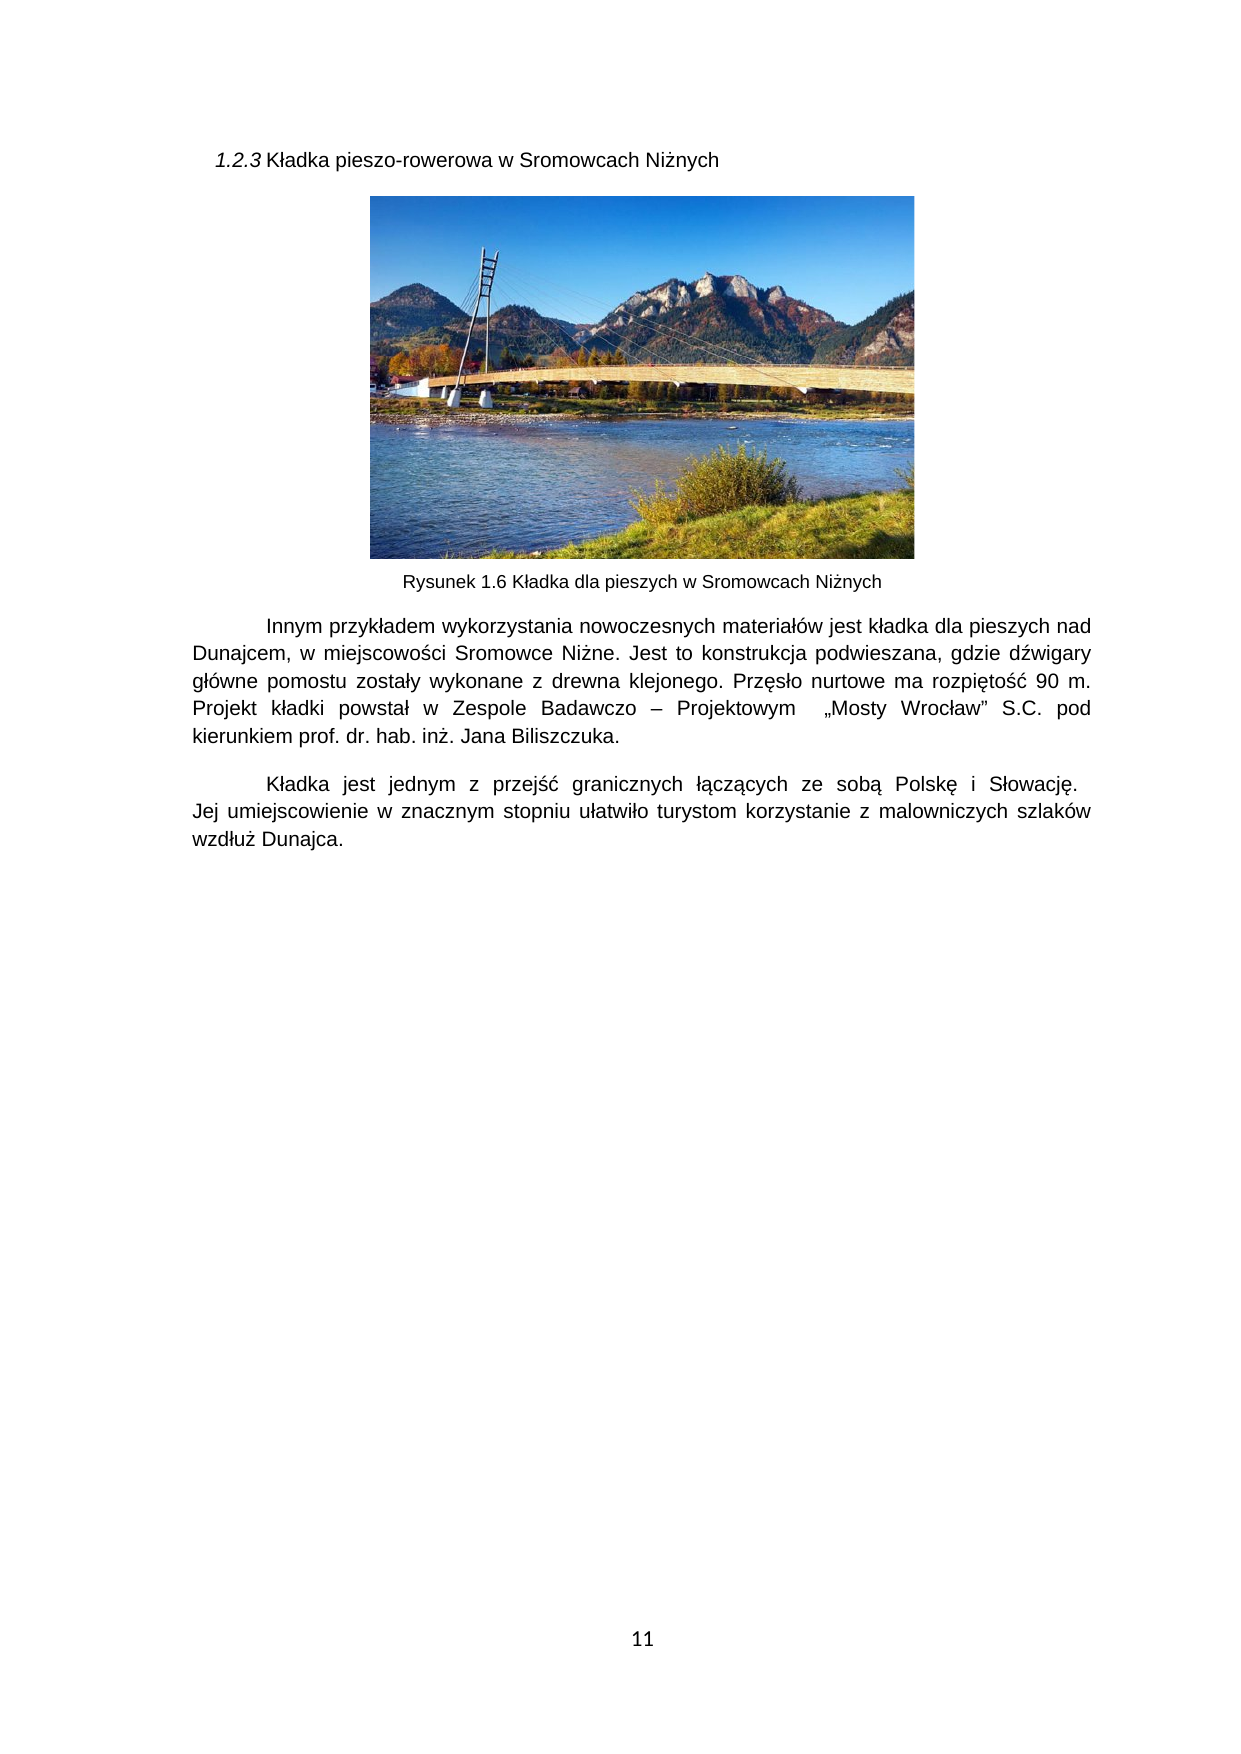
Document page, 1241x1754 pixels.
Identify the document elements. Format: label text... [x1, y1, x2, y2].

text Innym przykładem wykorzystania nowoczesnych materiałów jest kładka dla pieszych nad Dunajcem, w miejscowości Sromowce Niżne. Jest to konstrukcja podwieszana, gdzie dźwigary główne pomostu zostały wykonane z drewna klejonego. Przęsło nurtowe ma rozpiętość 90 m. Projekt kładki powstał w Zespole Badawczo – Projektowym „Mosty Wrocław” S.C. pod kierunkiem prof. dr. hab. inż. Jana Biliszczuka. [192, 613, 1092, 747]
text Rysunek 1.6 Kładka dla pieszych w Sromowcach Niżnych [192, 571, 1092, 593]
picture [370, 196, 915, 559]
list Kładka pieszo-rowerowa w Sromowcach Niżnych [215, 148, 1092, 172]
text Kładka jest jednym z przejść granicznych łączących ze sobą Polskę i Słowację. Jej umiejscowienie w znacznym stopniu ułatwiło turystom korzystanie z malowniczych szlaków wzdłuż Dunajca. [192, 772, 1092, 851]
